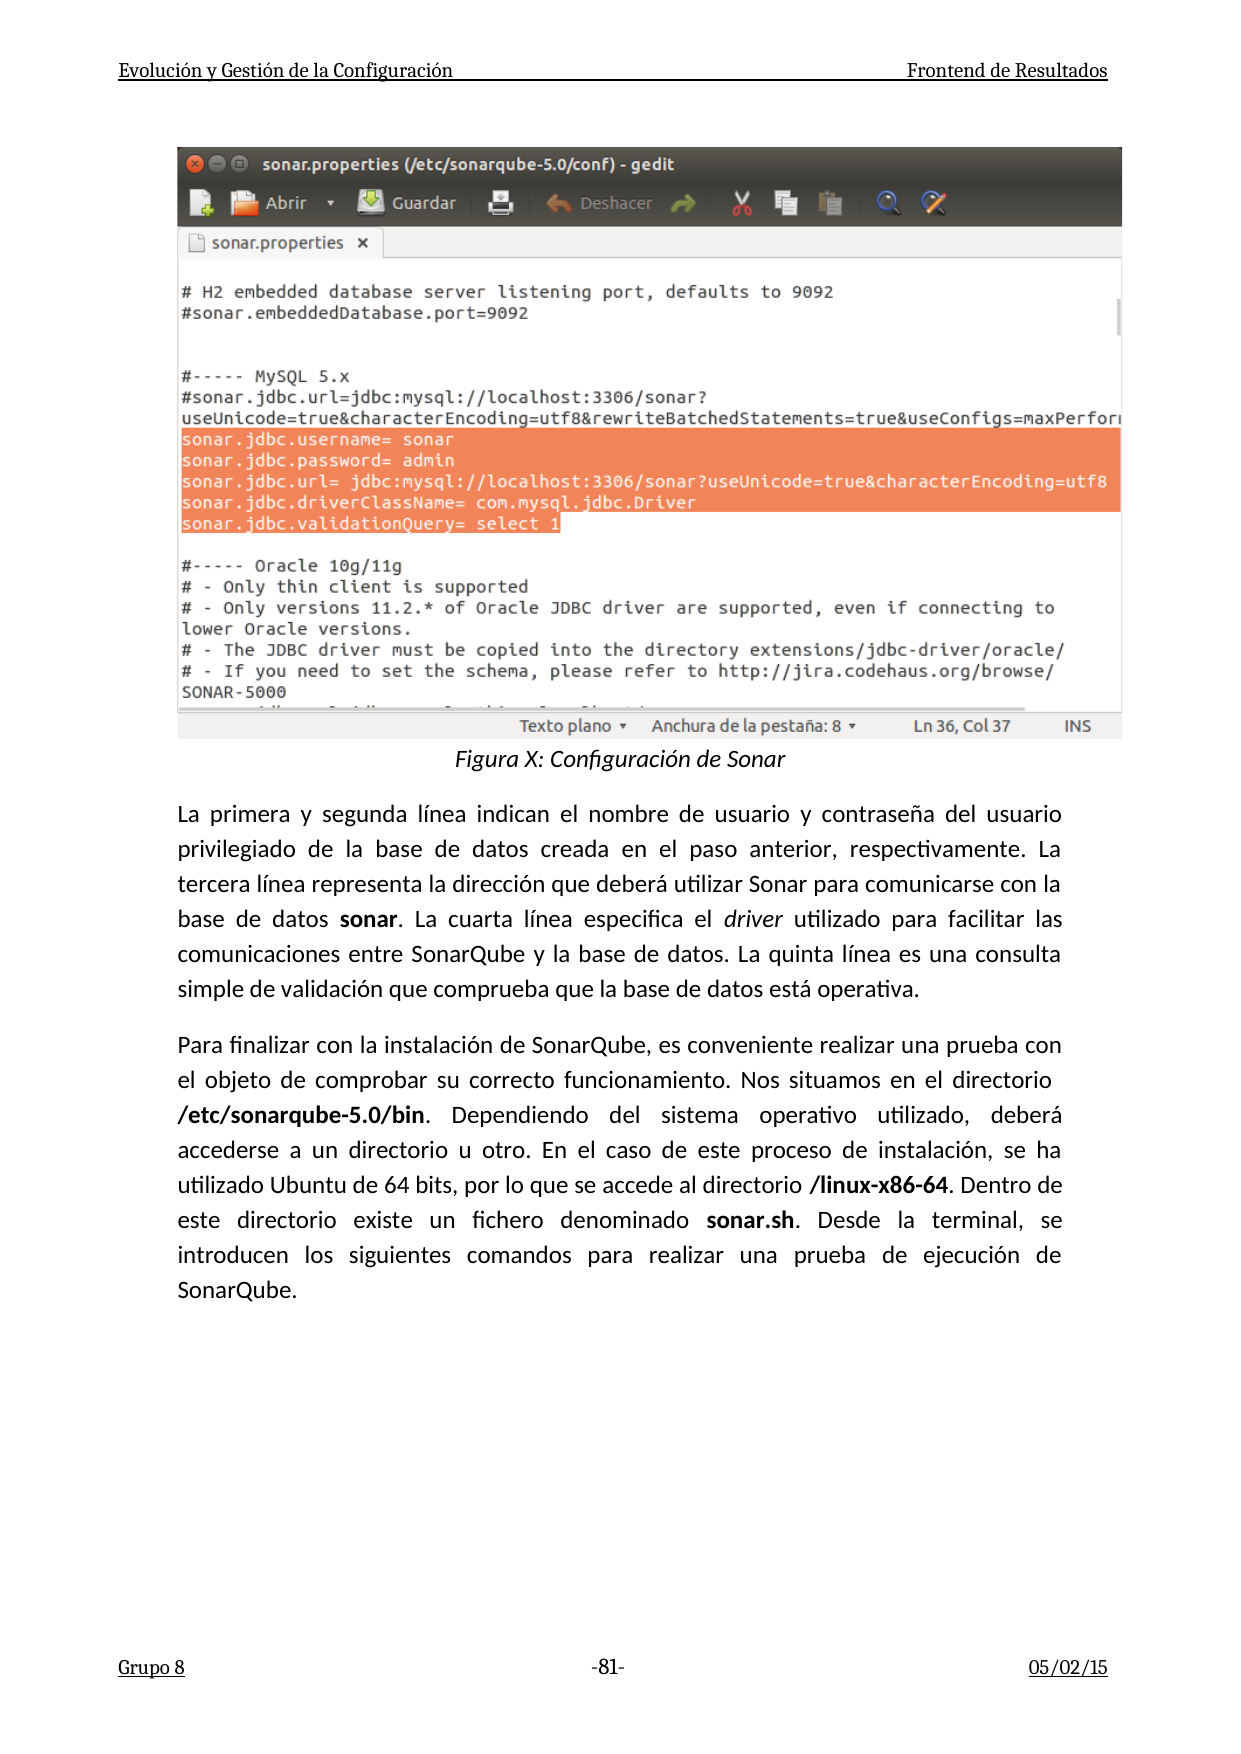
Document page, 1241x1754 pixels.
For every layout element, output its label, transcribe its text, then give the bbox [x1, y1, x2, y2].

text Para finalizar con la instalación de SonarQube, es conveniente realizar una prueba con el objeto de comprobar su correcto funcionamiento. Nos situamos en el directorio /etc/sonarqube-5.0/bin. Dependiendo del sistema operativo utilizado, deberá accederse a un directorio u otro. En el caso de este proceso de instalación, se ha utilizado Ubuntu de 64 bits, por lo que se accede al directorio /linux-x86-64. Dentro de este directorio existe un fichero denominado sonar.sh. Desde la terminal, se introducen los siguientes comandos para realizar una prueba de ejecución de SonarQube. [177, 1029, 1063, 1305]
text La primera y segunda línea indican el nombre de usuario y contraseña del usuario privilegiado de la base de datos creada en el paso anterior, respectivamente. La tercera línea representa la dirección que deberá utilizar Sonar para comunicarse con la base de datos sonar. La cuarta línea especifica el driver utilizado para facilitar las comunicaciones entre SonarQube y la base de datos. La quinta línea es una consulta simple de validación que comprueba que la base de datos está operativa. [177, 799, 1063, 1004]
text Figura X: Configuración de Sonar [177, 743, 1063, 773]
picture [177, 147, 1123, 739]
